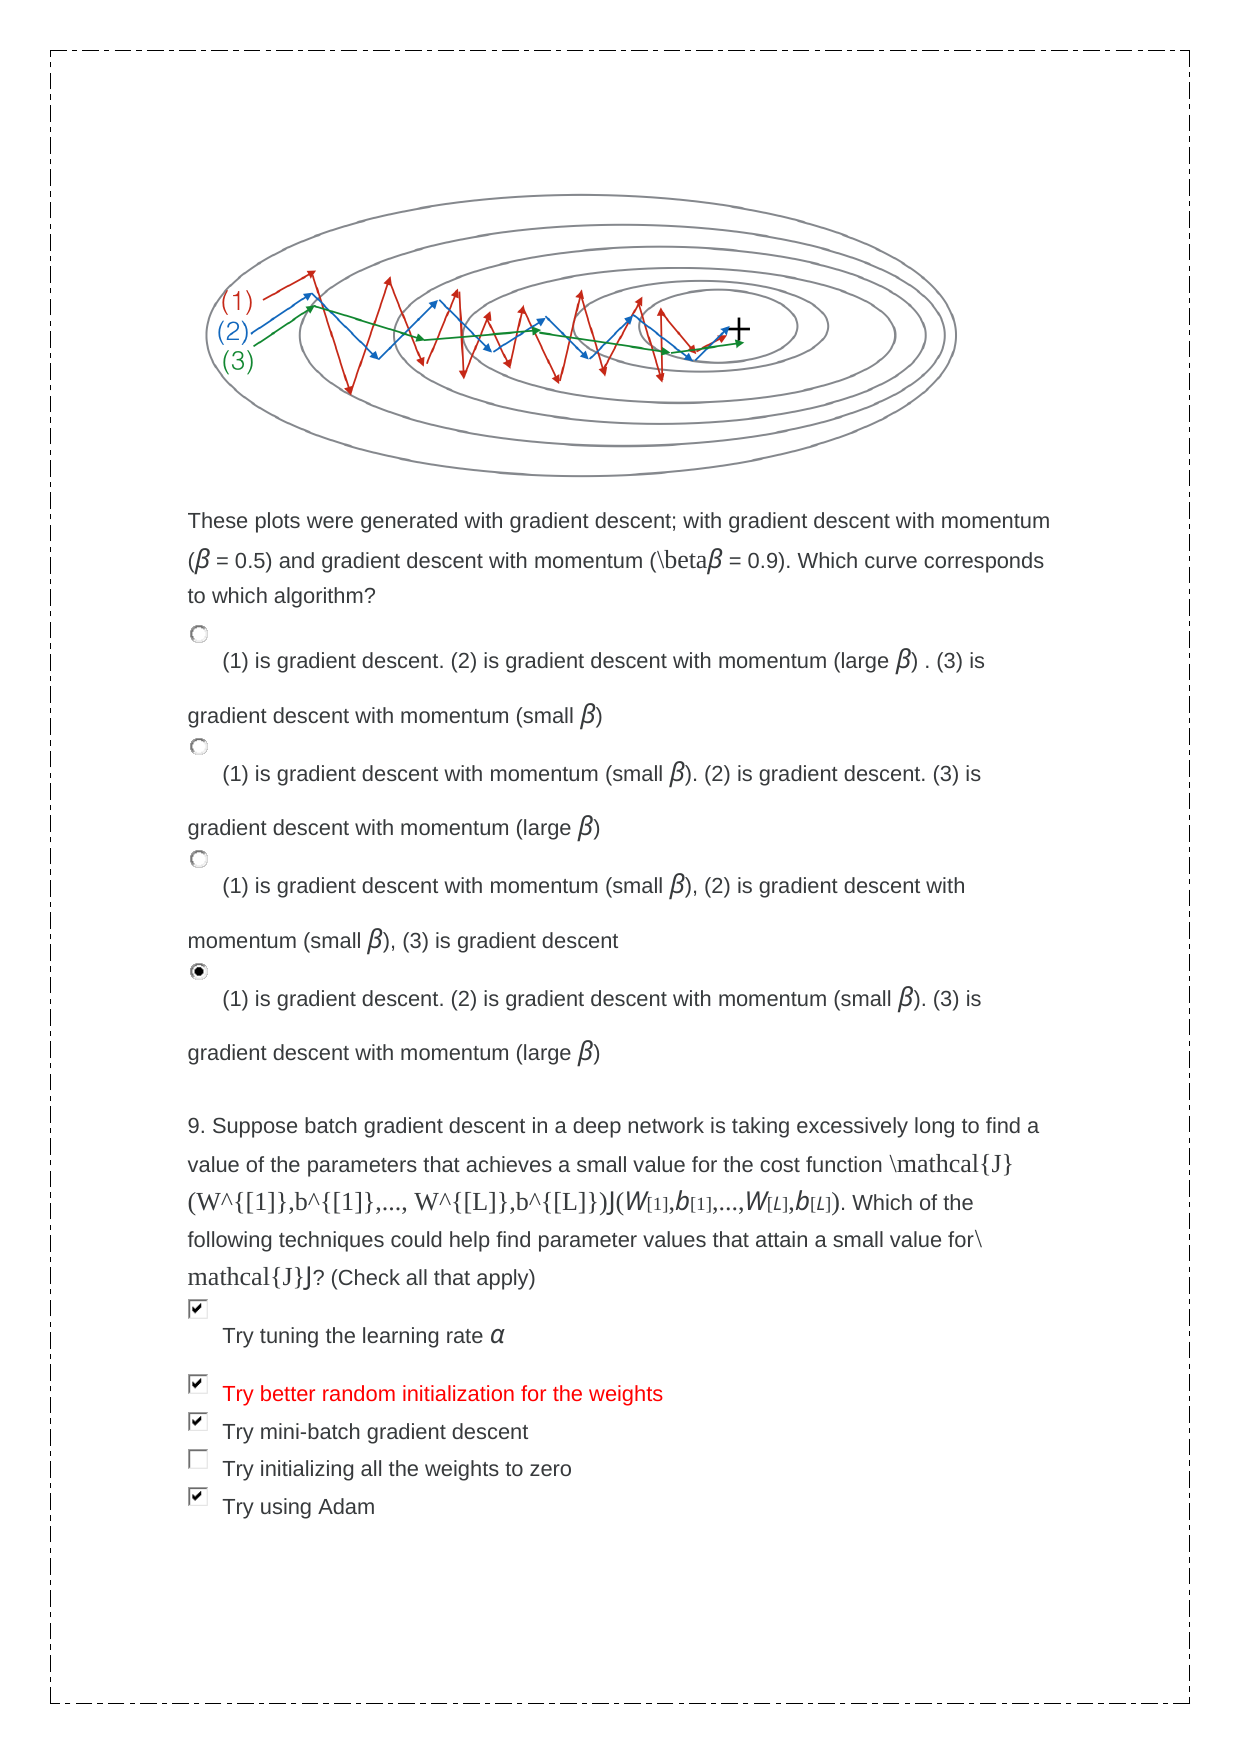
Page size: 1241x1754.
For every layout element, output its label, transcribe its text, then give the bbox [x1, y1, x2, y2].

text These plots were generated with gradient descent; with gradient descent with momentum (β = 0.5) and gradient descent with momentum (\betaβ = 0.9). Which curve corresponds to which algorithm? [187, 502, 1053, 614]
text Try initializing all the weights to zero [187, 1444, 1053, 1482]
text (1) is gradient descent. (2) is gradient descent with momentum (large β) . (3) is gradient descent with momentum (small β) [187, 619, 1053, 732]
text Try using Adam [187, 1482, 1053, 1519]
text (1) is gradient descent with momentum (small β). (2) is gradient descent. (3) is gradient descent with momentum (large β) [187, 732, 1053, 844]
text 9. Suppose batch gradient descent in a deep network is taking excessively long to find a value of the parameters that achieves a small value for the cost function \mathcal{J}(W^{[1]},b^{[1]},..., W^{[L]},b^{[L]})J(W[1],b[1],...,W[L],b[L]). Which of the following techniques could help find parameter values that attain a small value for\mathcal{J}J? (Check all that apply) [187, 1107, 1053, 1294]
text Try mini-batch gradient descent [187, 1407, 1053, 1444]
text (1) is gradient descent. (2) is gradient descent with momentum (small β). (3) is gradient descent with momentum (large β) [187, 957, 1053, 1069]
text Try tuning the learning rate α [187, 1294, 1053, 1369]
picture [187, 180, 967, 487]
text Try better random initialization for the weights [187, 1369, 1053, 1407]
text (1) is gradient descent with momentum (small β), (2) is gradient descent with momentum (small β), (3) is gradient descent [187, 844, 1053, 957]
